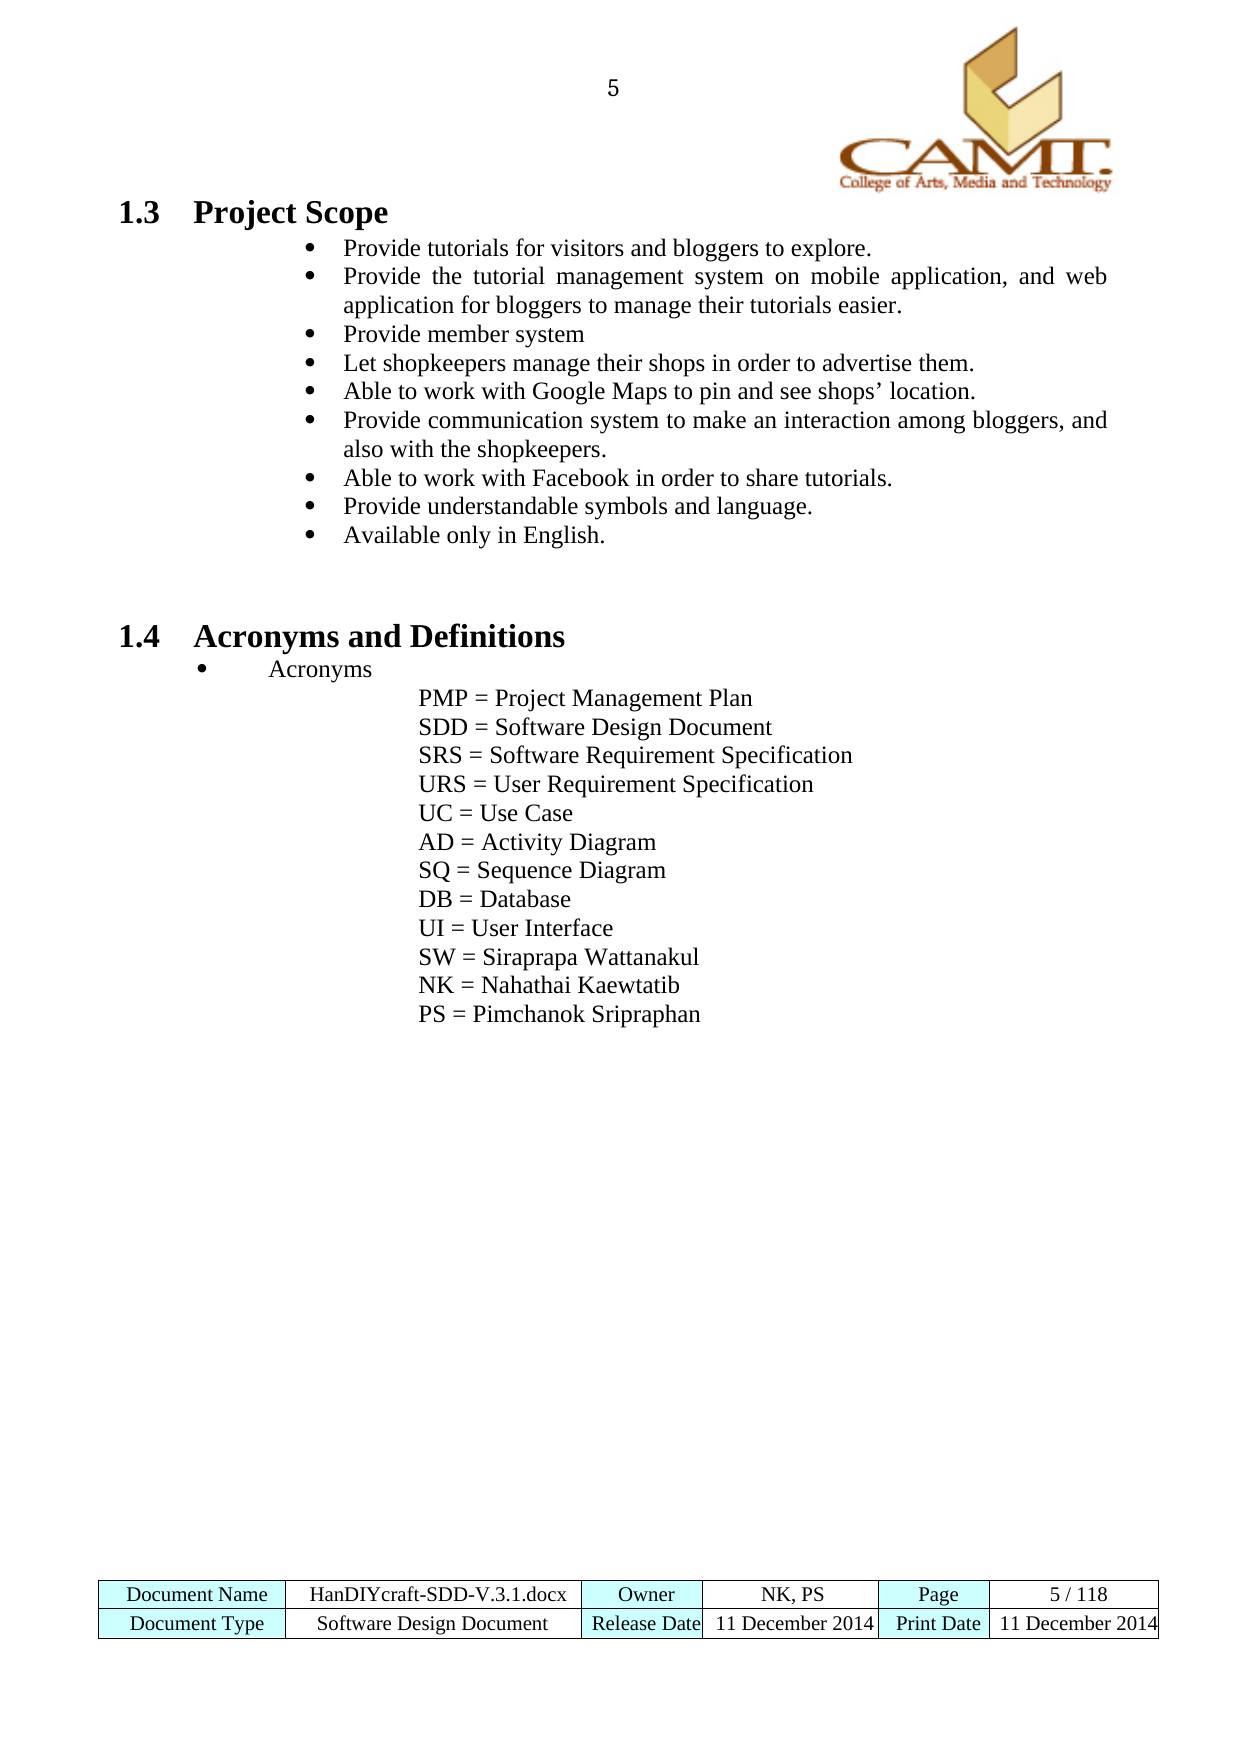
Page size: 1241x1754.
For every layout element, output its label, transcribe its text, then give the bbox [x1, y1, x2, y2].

list Available only in English. [306, 520, 1108, 549]
list Provide understandable symbols and language. [306, 491, 1108, 520]
list Provide member system [306, 319, 1108, 348]
list SDD = Software Design Document [340, 712, 1108, 741]
list SRS = Software Requirement Specification [340, 741, 1108, 769]
list Provide communication system to make an interaction among bloggers, and also with the shopkeepers. [306, 405, 1108, 463]
list Able to work with Google Maps to pin and see shops’ location. [306, 376, 1108, 405]
list AD = Activity Diagram [340, 827, 1108, 856]
list PMP = Project Management Plan [415, 683, 1108, 712]
list Provide the tutorial management system on mobile application, and web application for bloggers to manage their tutorials easier. [306, 261, 1108, 319]
list Project Scope [118, 192, 1108, 230]
list Acronyms and Definitions [118, 616, 1108, 654]
list SW = Siraprapa Wattanakul [415, 942, 1108, 971]
picture [755, 18, 1221, 207]
list Able to work with Facebook in order to share tutorials. [306, 463, 1108, 491]
list SQ = Sequence Diagram [340, 856, 1108, 884]
list URS = User Requirement Specification [340, 769, 1108, 798]
list Let shopkeepers manage their shops in order to advertise them. [306, 348, 1108, 376]
list Acronyms [193, 654, 1108, 683]
list Provide tutorials for visitors and bloggers to explore. [306, 233, 1108, 261]
list NK = Nahathai Kaewtatib [340, 971, 1108, 999]
list PS = Pimchanok Sripraphan [340, 999, 1108, 1028]
list UC = Use Case [340, 798, 1108, 827]
list DB = Database UI = User Interface [343, 884, 1108, 942]
